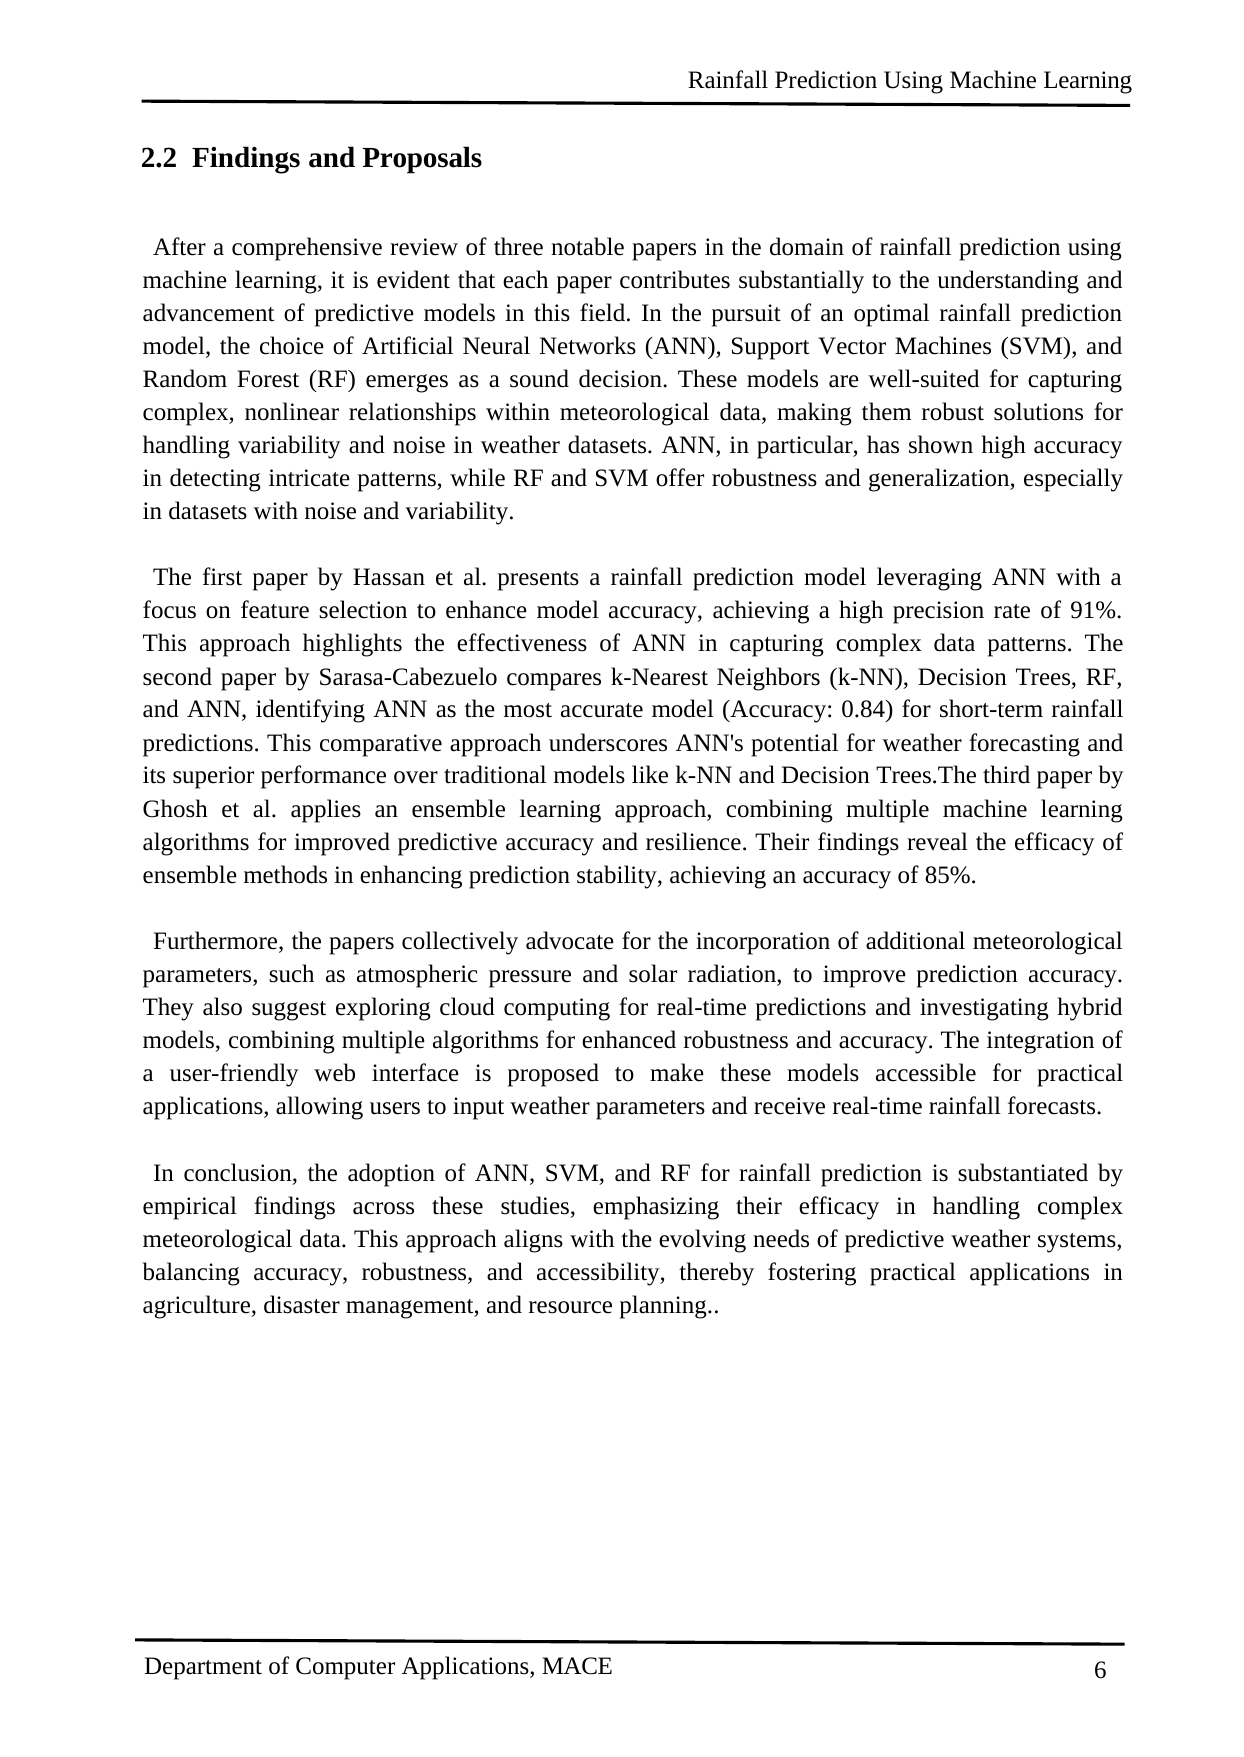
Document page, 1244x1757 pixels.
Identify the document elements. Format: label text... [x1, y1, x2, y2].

text In conclusion, the adoption of ANN, SVM, and RF for rainfall prediction is substantiated by empirical findings across these studies, emphasizing their efficacy in handling complex meteorological data. This approach aligns with the evolving needs of predictive weather systems, balancing accuracy, robustness, and accessibility, thereby fostering practical applications in agriculture, disaster management, and resource planning.. [142, 1158, 1124, 1318]
text After a comprehensive review of three notable papers in the domain of rainfall prediction using machine learning, it is evident that each paper contributes substantially to the understanding and advancement of predictive models in this field. In the pursuit of an optimal rainfall prediction model, the choice of Artificial Neural Networks (ANN), Support Vector Machines (SVM), and Random Forest (RF) emerges as a sound decision. These models are well-suited for capturing complex, nonlinear relationships within meteorological data, making them robust solutions for handling variability and noise in weather datasets. ANN, in particular, has shown high accuracy in detecting intricate patterns, while RF and SVM offer robustness and generalization, especially in datasets with noise and variability. [142, 232, 1124, 525]
text Furthermore, the papers collectively advocate for the incorporation of additional meteorological parameters, such as atmospheric pressure and solar radiation, to improve prediction accuracy. They also suggest exploring cloud computing for real-time predictions and investigating hybrid models, combining multiple algorithms for enhanced robustness and accuracy. The integration of a user-friendly web interface is proposed to make these models accessible for practical applications, allowing users to input weather parameters and receive real-time rainfall forecasts. [142, 926, 1124, 1120]
text The first paper by Hassan et al. presents a rainfall prediction model leveraging ANN with a focus on feature selection to enhance model accuracy, achieving a high precision rate of 91%. This approach highlights the effectiveness of ANN in capturing complex data patterns. The second paper by Sarasa-Cabezuelo compares k-Nearest Neighbors (k-NN), Decision Trees, RF, and ANN, identifying ANN as the most accurate model (Accuracy: 0.84) for short-term rainfall predictions. This comparative approach underscores ANN's potential for weather forecasting and its superior performance over traditional models like k-NN and Decision Trees.The third paper by Ghosh et al. applies an ensemble learning approach, combining multiple machine learning algorithms for improved predictive accuracy and resilience. Their findings reveal the efficacy of ensemble methods in enhancing prediction stability, achieving an accuracy of 85%. [142, 562, 1124, 888]
text 2.2 Findings and Proposals [119, 141, 1177, 174]
